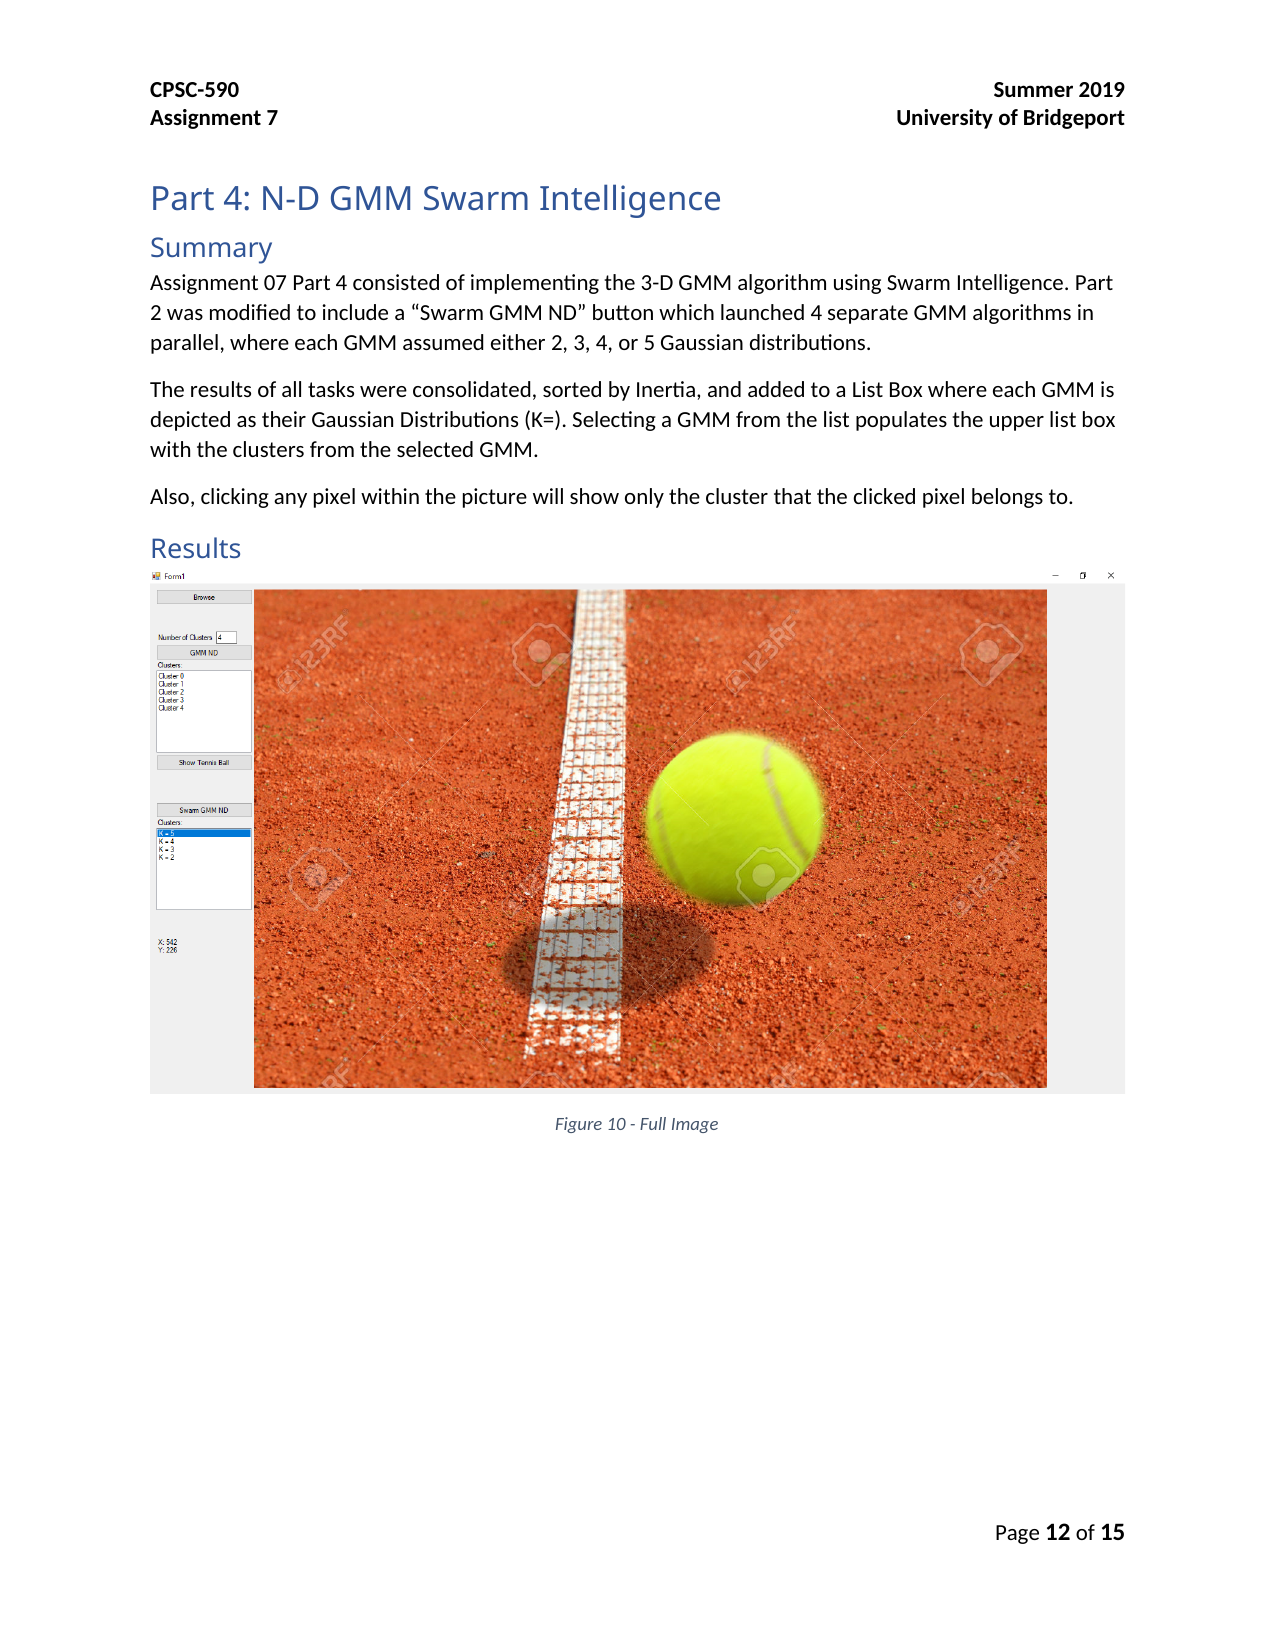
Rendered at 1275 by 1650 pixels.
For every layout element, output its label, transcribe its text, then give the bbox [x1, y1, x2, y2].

text Also, clicking any pixel within the picture will show only the cluster that the clicked pixel belongs to. [150, 482, 1125, 511]
subtitle Part 4: N-D GMM Swarm Intelligence [150, 175, 1125, 220]
subtitle Summary [150, 228, 1125, 265]
subtitle Results [150, 529, 1125, 566]
text The results of all tasks were consolidated, sorted by Inertia, and added to a List Box where each GMM is depicted as their Gaussian Distributions (K=). Selecting a GMM from the list populates the upper list box with the clusters from the selected GMM. [150, 375, 1125, 464]
picture [150, 569, 1125, 1094]
text Assignment 07 Part 4 consisted of implementing the 3-D GMM algorithm using Swarm Intelligence. Part 2 was modified to include a “Swarm GMM ND” button which launched 4 separate GMM algorithms in parallel, where each GMM assumed either 2, 3, 4, or 5 Gaussian distributions. [150, 268, 1125, 356]
